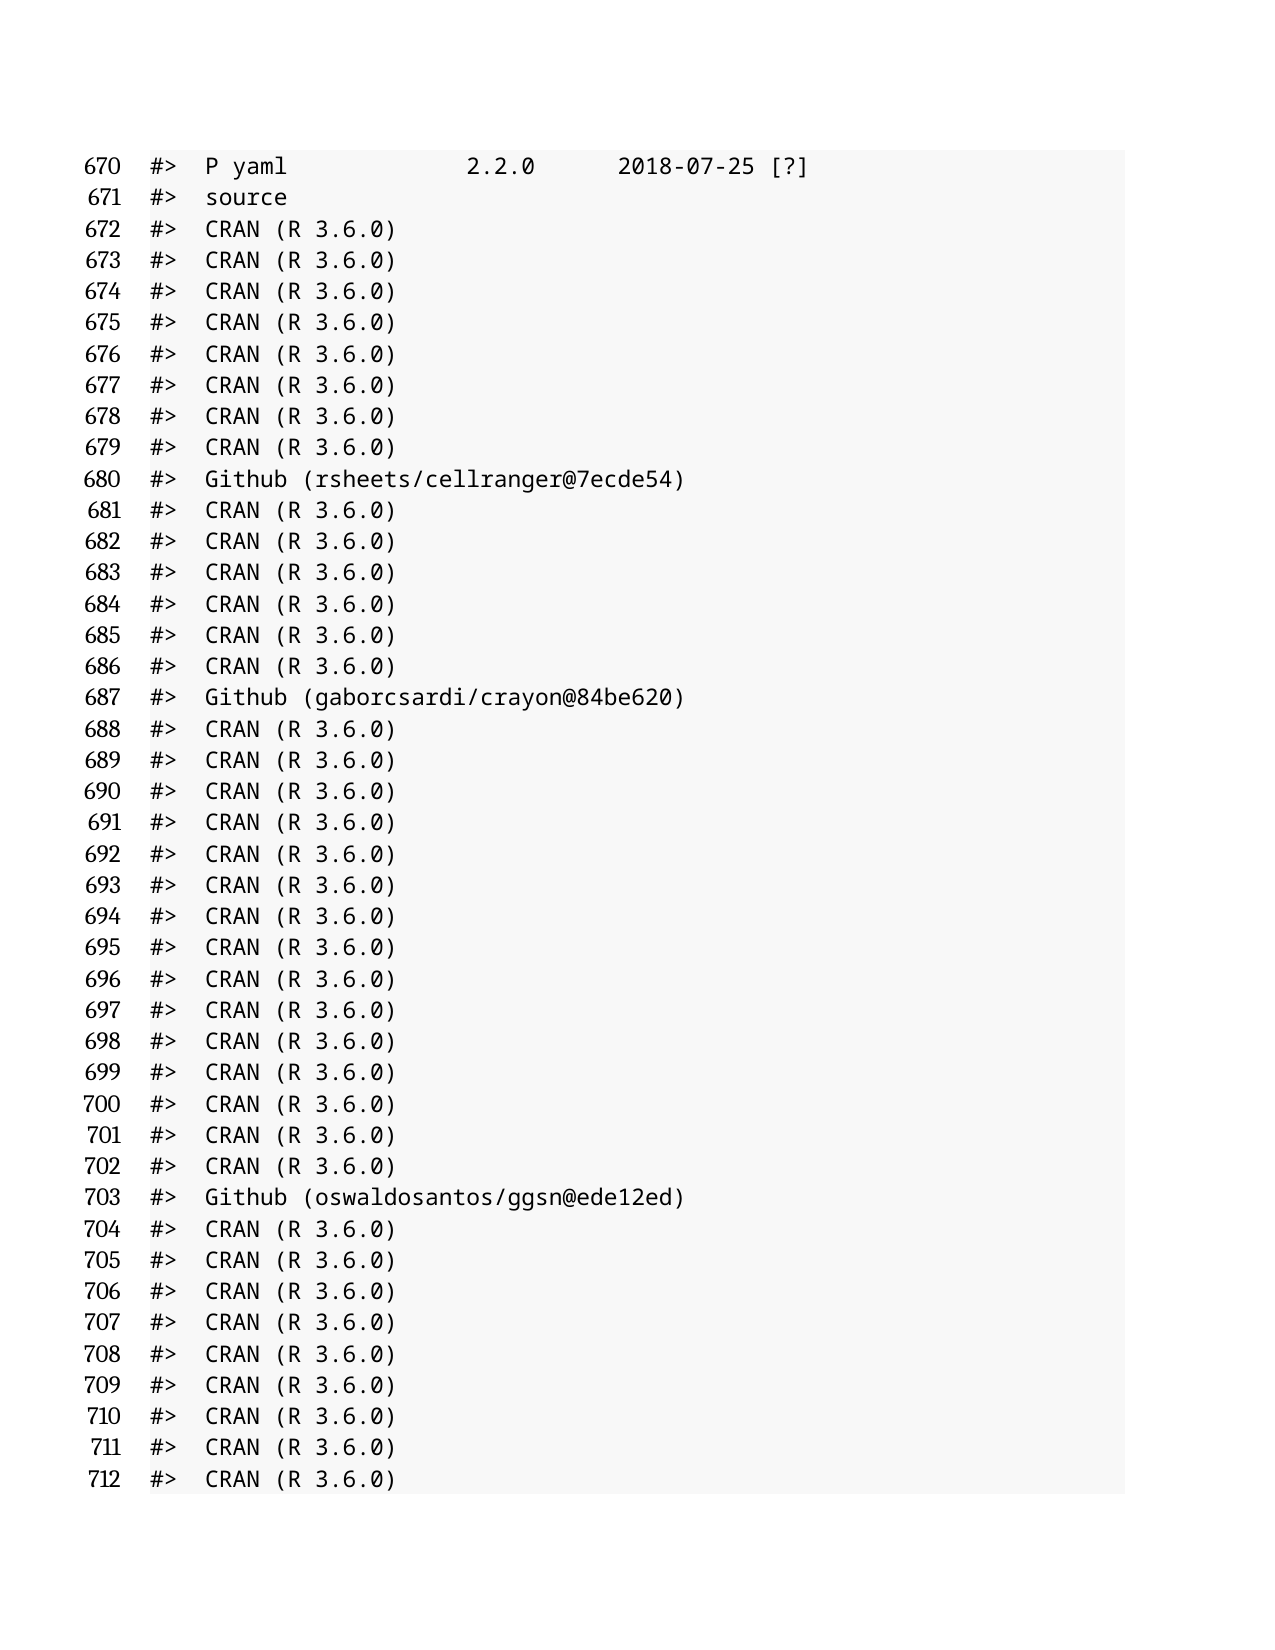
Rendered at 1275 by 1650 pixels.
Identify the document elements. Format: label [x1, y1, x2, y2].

text [150, 150, 1125, 1494]
